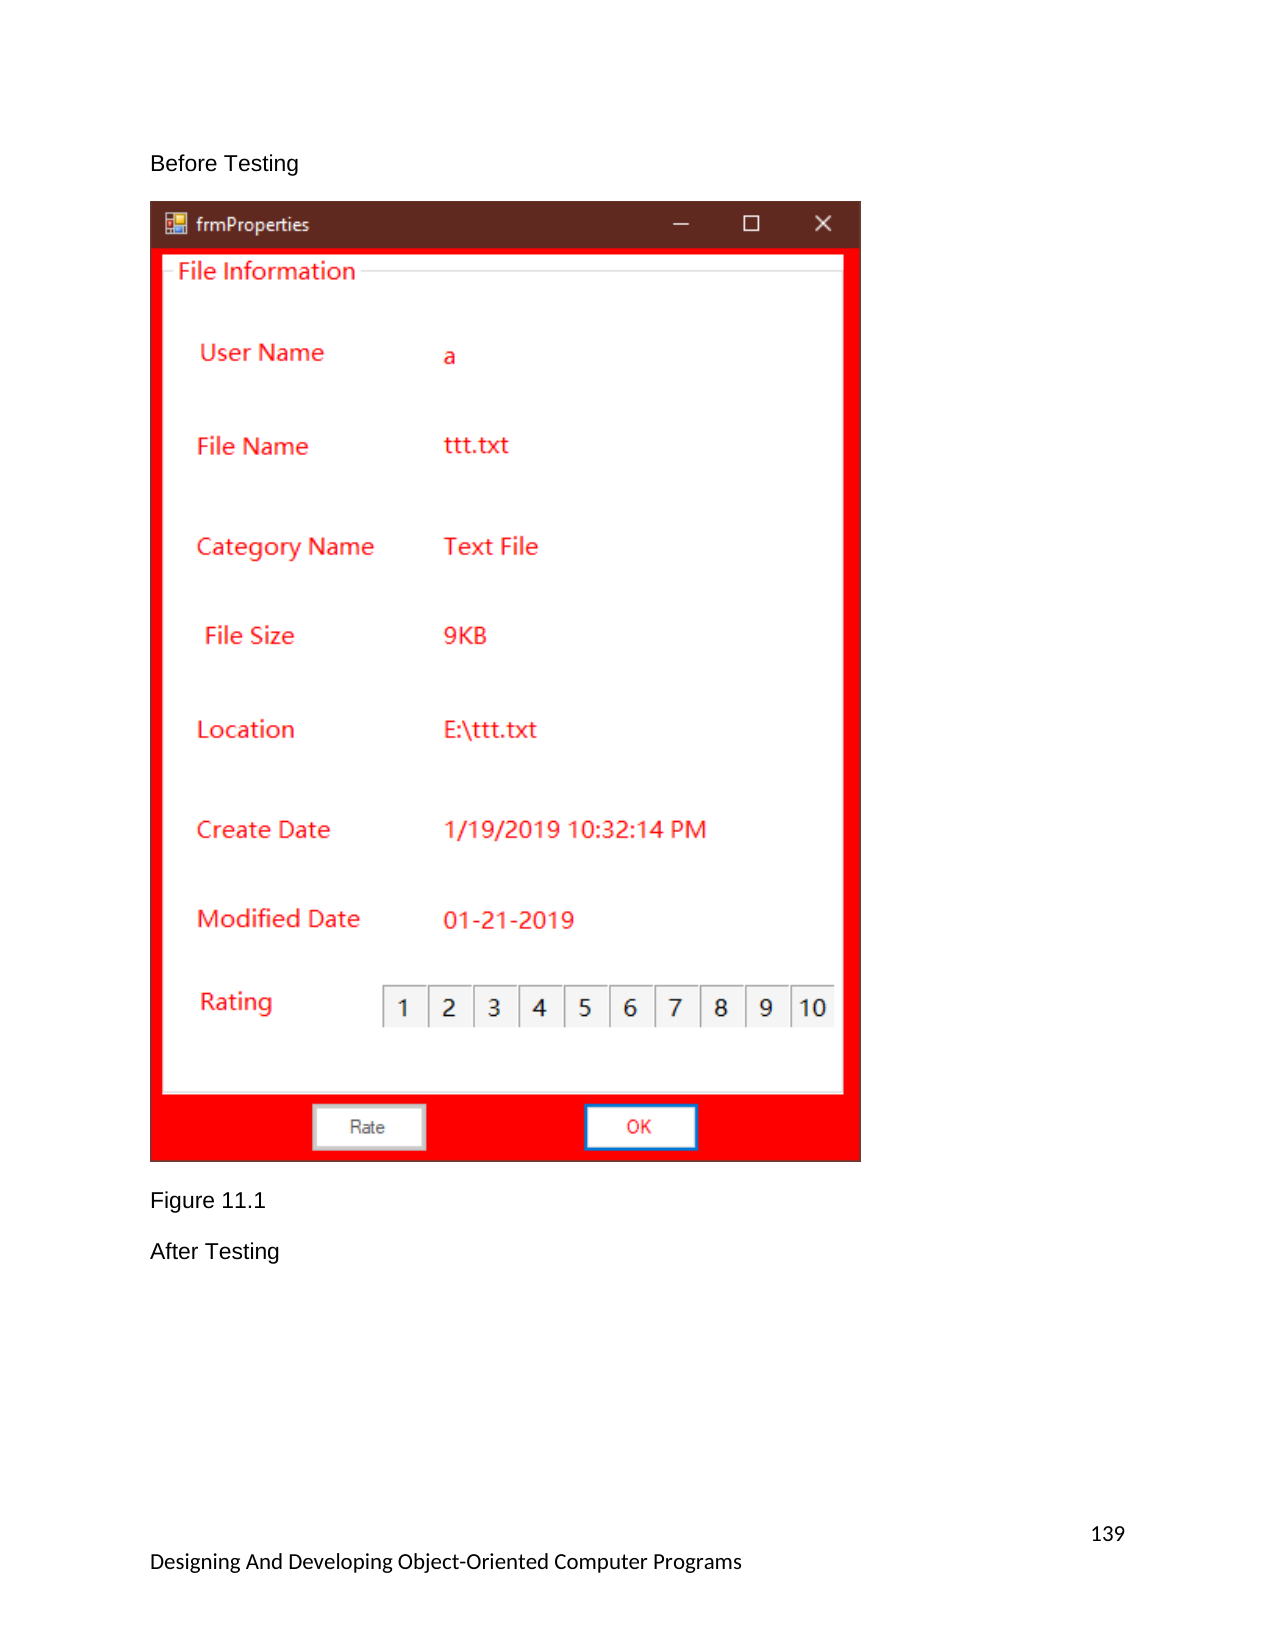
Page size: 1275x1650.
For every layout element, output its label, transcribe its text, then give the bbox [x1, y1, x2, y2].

text Figure 11.1 [150, 1187, 1125, 1213]
picture [150, 201, 861, 1162]
text After Testing [150, 1238, 1125, 1264]
text Before Testing [150, 150, 1125, 176]
